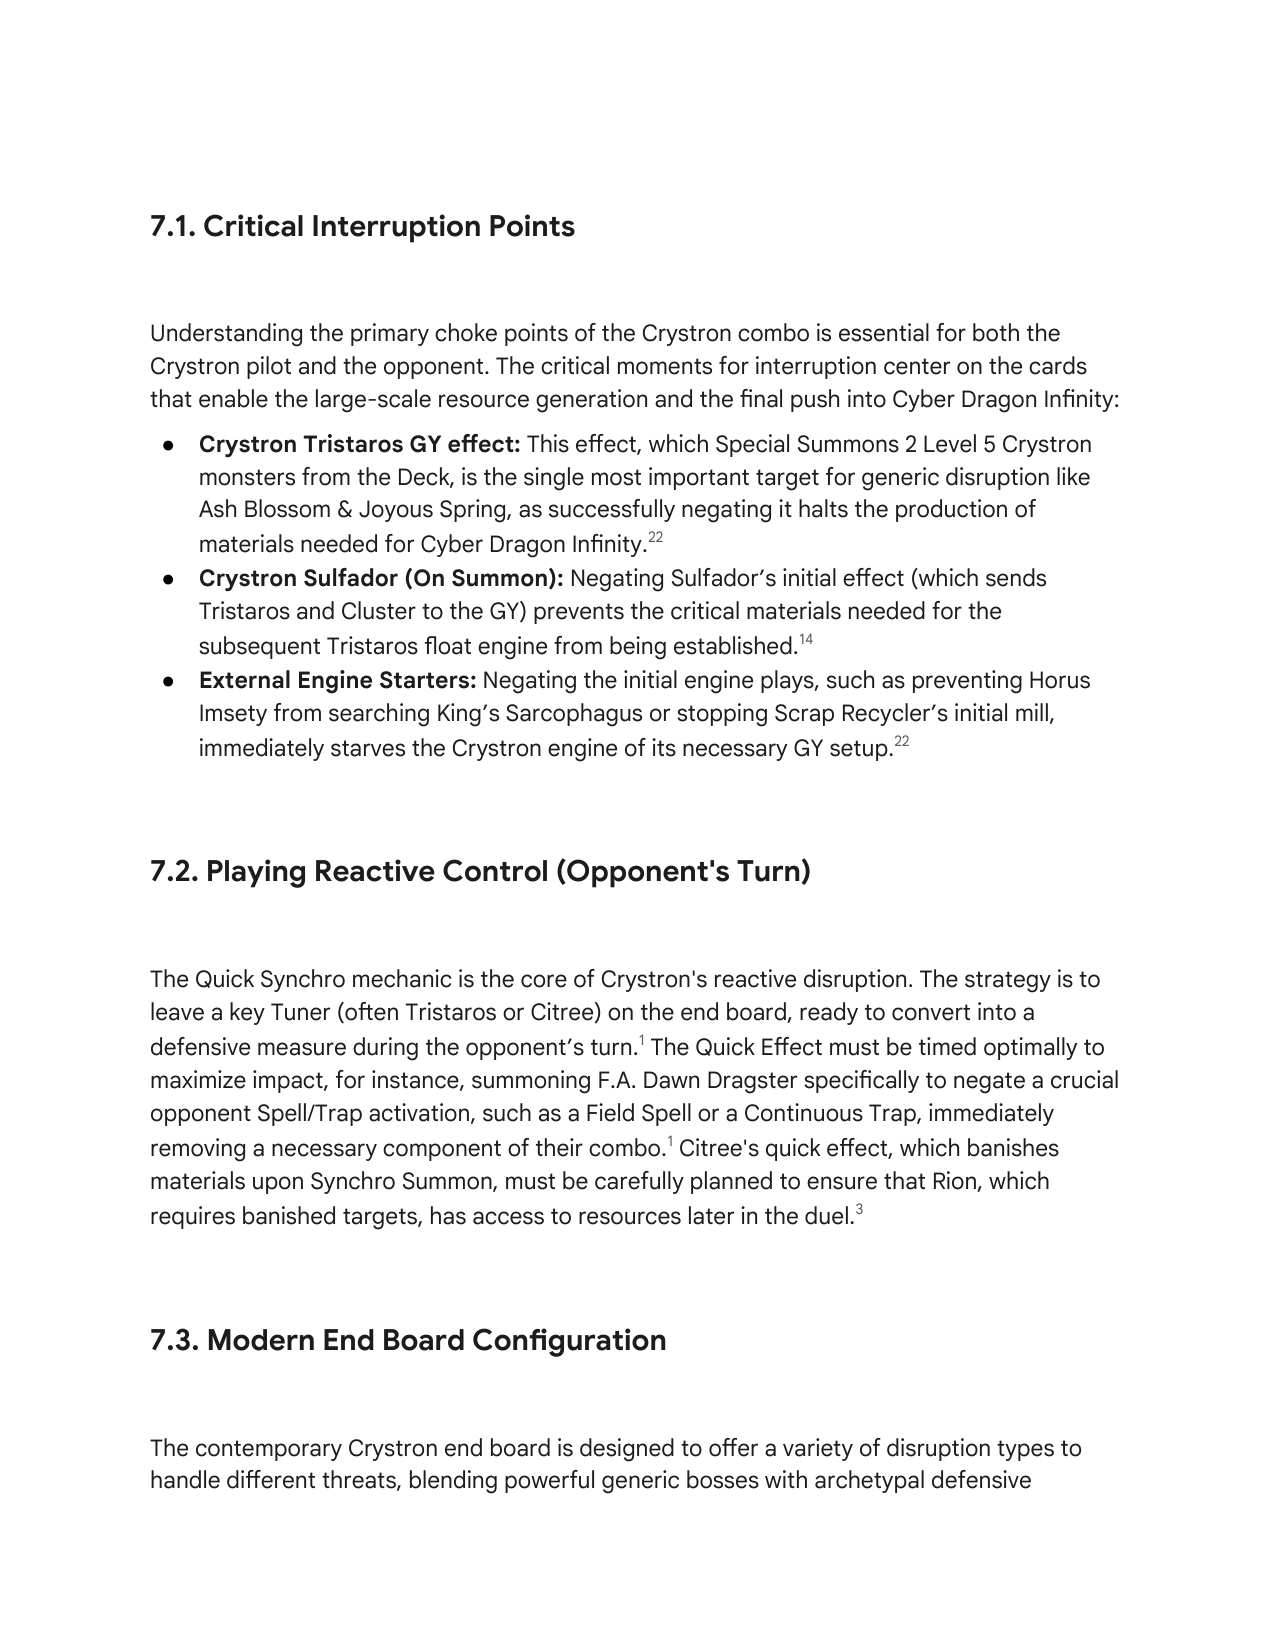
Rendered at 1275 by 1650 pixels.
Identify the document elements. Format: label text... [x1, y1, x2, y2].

text Understanding the primary choke points of the Crystron combo is essential for both the Crystron pilot and the opponent. The critical moments for interruption center on the cards that enable the large-scale resource generation and the final push into Cyber Dragon Infinity: [150, 319, 1125, 414]
text The Quick Synchro mechanic is the core of Crystron's reactive disruption. The strategy is to leave a key Tuner (often Tristaros or Citree) on the end board, ready to convert into a defensive measure during the opponent’s turn.1 The Quick Effect must be timed optimally to maximize impact, for instance, summoning F.A. Dawn Dragster specifically to negate a crucial opponent Spell/Trap activation, such as a Field Spell or a Continuous Trap, immediately removing a necessary component of their combo.1 Citree's quick effect, which banishes materials upon Synchro Summon, must be carefully planned to ensure that Rion, which requires banished targets, has access to resources later in the duel.3 [150, 965, 1125, 1232]
list Crystron Sulfador (On Summon): Negating Sulfador’s initial effect (which sends Tristaros and Cluster to the GY) prevents the critical materials needed for the subsequent Tristaros float engine from being established.14 [161, 564, 1125, 662]
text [150, 1434, 1125, 1495]
subtitle 7.1. Critical Interruption Points [150, 208, 1125, 244]
subtitle 7.3. Modern End Board Configuration [150, 1322, 1125, 1359]
list External Engine Starters: Negating the initial engine plays, such as preventing Horus Imsety from searching King’s Sarcophagus or stopping Scrap Recycler’s initial mill, immediately starves the Crystron engine of its necessary GY setup.22 [161, 666, 1125, 763]
subtitle 7.2. Playing Reactive Control (Opponent's Turn) [150, 853, 1125, 890]
list Crystron Tristaros GY effect: This effect, which Special Summons 2 Level 5 Crystron monsters from the Deck, is the single most important target for generic disruption like Ash Blossom & Joyous Spring, as successfully negating it halts the production of materials needed for Cyber Dragon Infinity.22 [161, 430, 1125, 560]
